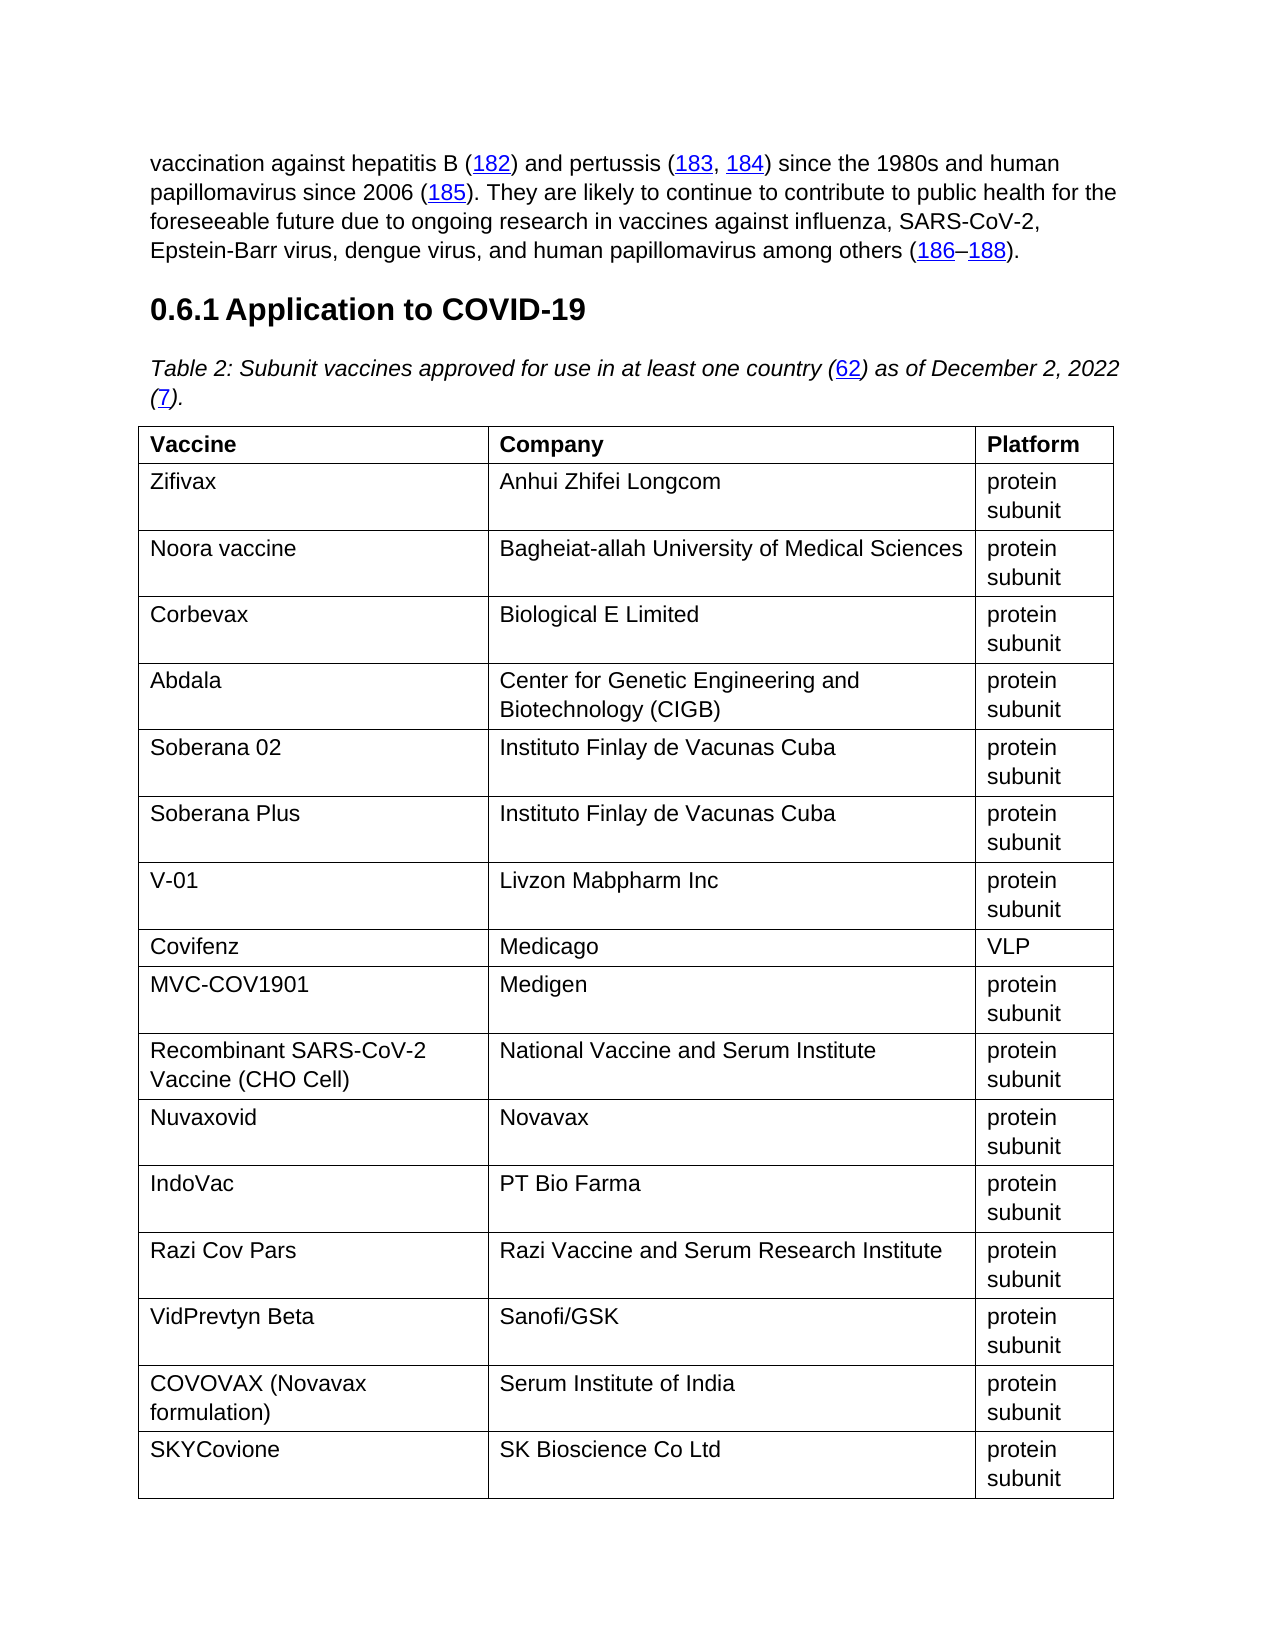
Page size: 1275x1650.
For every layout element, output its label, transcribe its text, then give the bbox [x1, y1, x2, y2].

table_cell Zifivax [139, 464, 488, 530]
table_cell Anhui Zhifei Longcom [489, 464, 975, 530]
table_cell protein subunit [976, 1166, 1113, 1232]
table_cell SK Bioscience Co Ltd [489, 1432, 975, 1498]
table_cell protein subunit [976, 1366, 1113, 1431]
table_cell protein subunit [976, 1299, 1113, 1365]
table_cell Soberana Plus [139, 797, 488, 862]
table_cell Serum Institute of India [489, 1366, 975, 1431]
table_cell protein subunit [976, 464, 1113, 530]
table_cell protein subunit [976, 597, 1113, 663]
table_header Vaccine [139, 427, 488, 463]
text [150, 150, 1125, 263]
table_cell MVC-COV1901 [139, 967, 488, 1032]
table_cell IndoVac [139, 1166, 488, 1232]
table_cell Noora vaccine [139, 531, 488, 596]
table_cell protein subunit [976, 797, 1113, 862]
table_cell National Vaccine and Serum Institute [489, 1034, 975, 1099]
subtitle 0.6.1 Application to COVID-19 [150, 291, 1125, 327]
table_cell Novavax [489, 1100, 975, 1165]
table_cell protein subunit [976, 730, 1113, 796]
table_cell COVOVAX (Novavax formulation) [139, 1366, 488, 1431]
table_cell Instituto Finlay de Vacunas Cuba [489, 797, 975, 862]
table_cell protein subunit [976, 1100, 1113, 1165]
table_header Platform [976, 427, 1113, 463]
table_cell Biological E Limited [489, 597, 975, 663]
table_cell protein subunit [976, 967, 1113, 1032]
table_cell protein subunit [976, 664, 1113, 729]
table_cell Medicago [489, 930, 975, 966]
table_cell Center for Genetic Engineering and Biotechnology (CIGB) [489, 664, 975, 729]
table_cell Corbevax [139, 597, 488, 663]
table_cell protein subunit [976, 531, 1113, 596]
table_cell protein subunit [976, 1034, 1113, 1099]
table_cell Sanofi/GSK [489, 1299, 975, 1365]
table_cell Nuvaxovid [139, 1100, 488, 1165]
table_cell SKYCovione [139, 1432, 488, 1498]
table_cell VidPrevtyn Beta [139, 1299, 488, 1365]
table_cell protein subunit [976, 1432, 1113, 1498]
table_cell VLP [976, 930, 1113, 966]
table_cell Razi Vaccine and Serum Research Institute [489, 1233, 975, 1298]
text Table 2: Subunit vaccines approved for use in at least one country (62) as of December 2, 2022 (7). [150, 355, 1125, 411]
table_cell Abdala [139, 664, 488, 729]
table_cell Medigen [489, 967, 975, 1032]
table_cell Livzon Mabpharm Inc [489, 863, 975, 928]
table_cell Soberana 02 [139, 730, 488, 796]
table_cell protein subunit [976, 1233, 1113, 1298]
table_cell Razi Cov Pars [139, 1233, 488, 1298]
table_cell Bagheiat-allah University of Medical Sciences [489, 531, 975, 596]
table_cell Instituto Finlay de Vacunas Cuba [489, 730, 975, 796]
table_cell protein subunit [976, 863, 1113, 928]
table_cell Covifenz [139, 930, 488, 966]
table_header Company [489, 427, 975, 463]
table_cell V-01 [139, 863, 488, 928]
table_cell Recombinant SARS-CoV-2 Vaccine (CHO Cell) [139, 1034, 488, 1099]
table_cell PT Bio Farma [489, 1166, 975, 1232]
